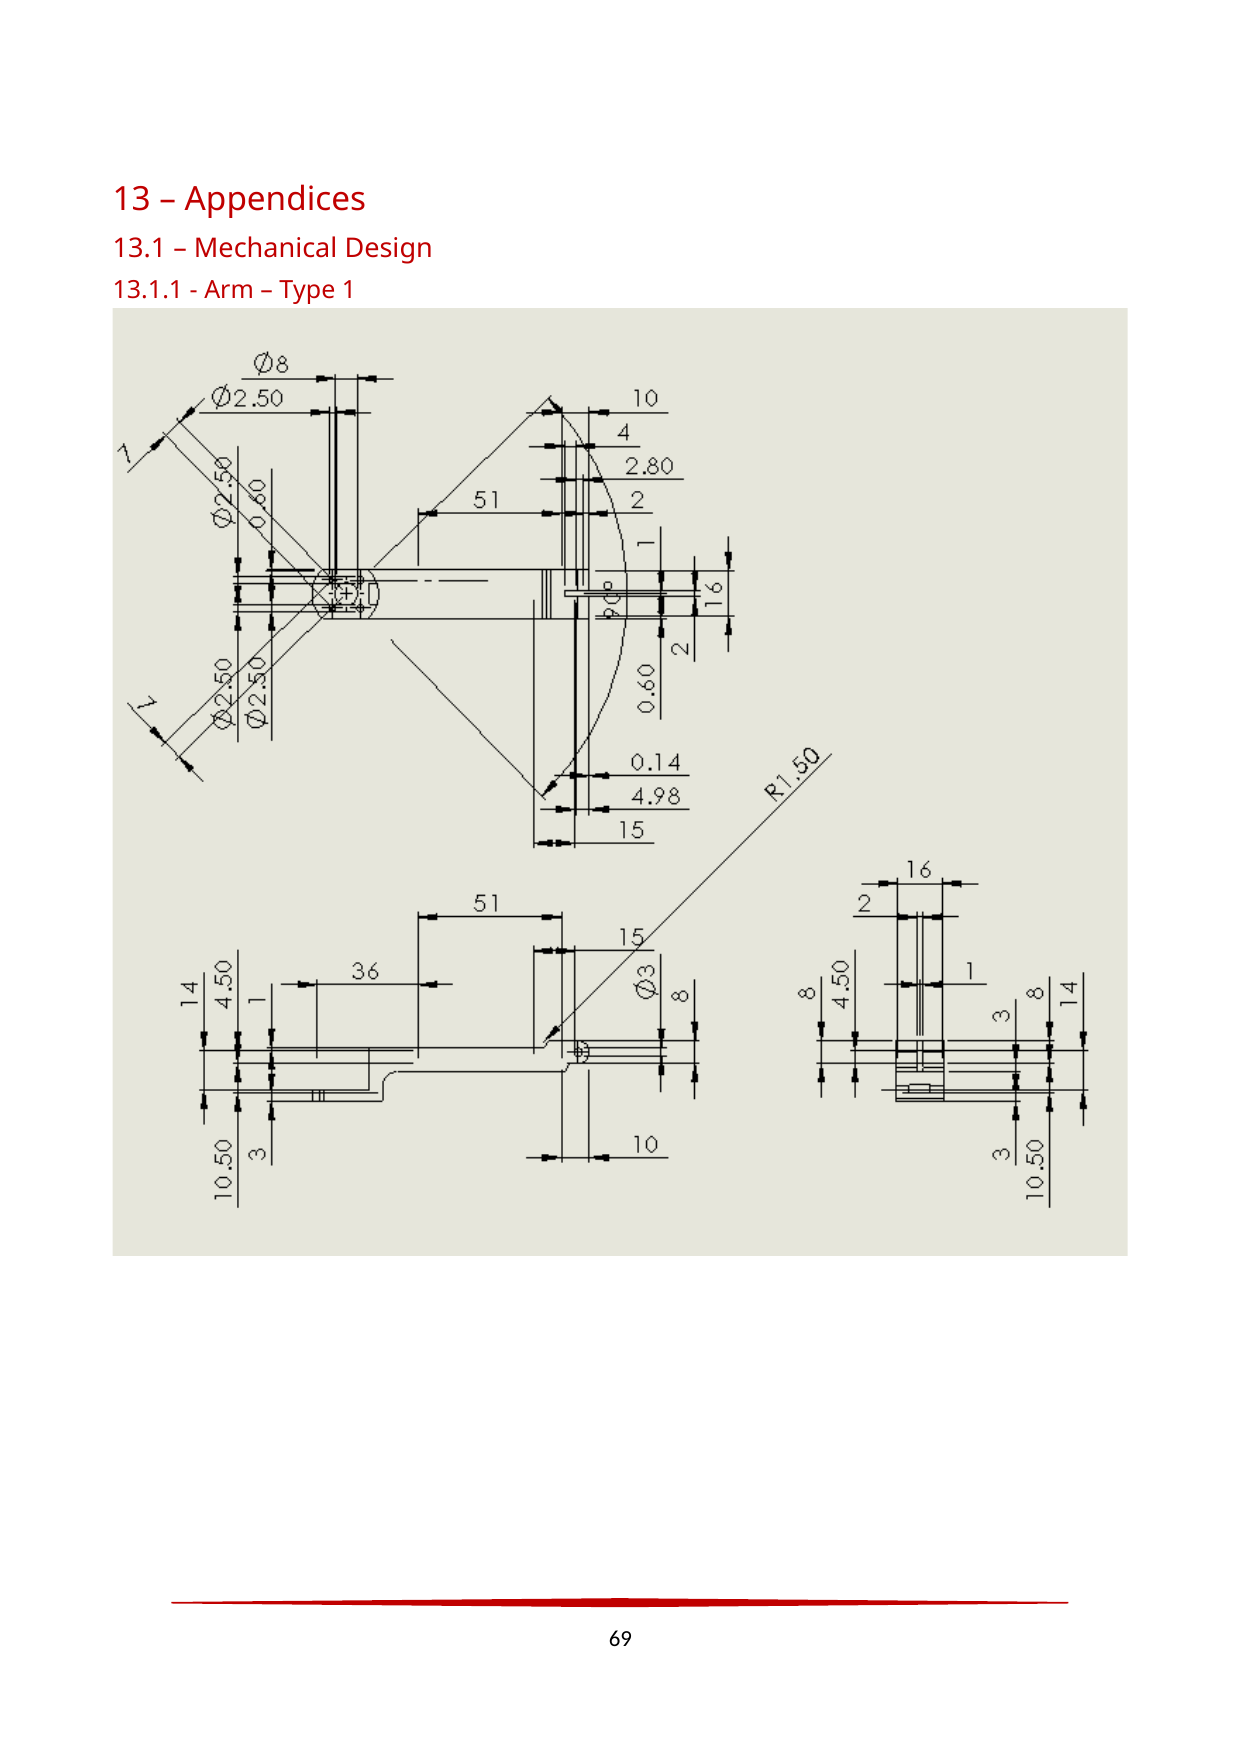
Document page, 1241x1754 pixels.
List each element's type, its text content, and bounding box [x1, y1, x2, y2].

subtitle 13.1 – Mechanical Design [112, 228, 1128, 265]
subtitle 13 – Appendices [112, 175, 1128, 220]
subtitle 13.1.1 - Arm – Type 1 [112, 272, 1128, 306]
picture [112, 308, 1128, 1256]
